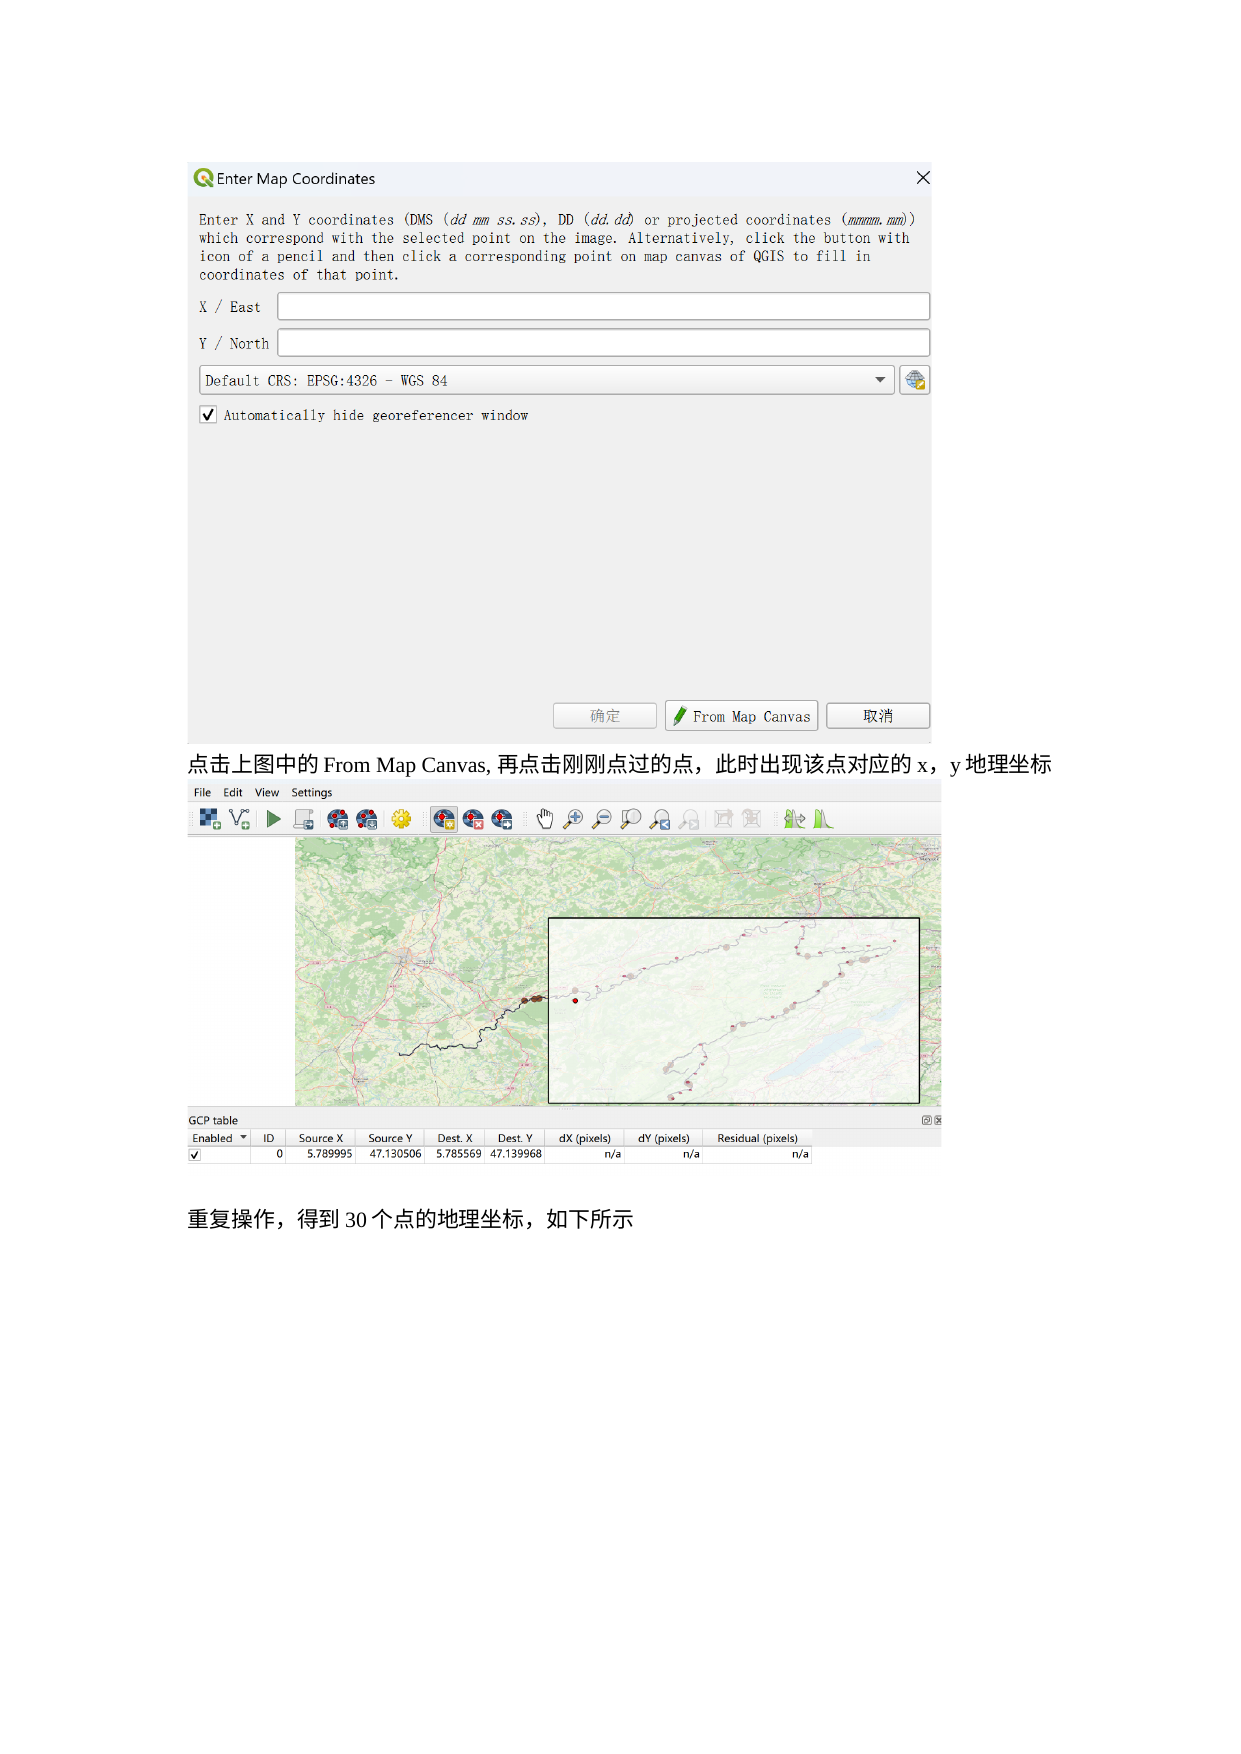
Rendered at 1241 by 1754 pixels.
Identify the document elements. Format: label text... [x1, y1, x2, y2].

text 点击上图中的From Map Canvas, 再点击刚刚点过的点，此时出现该点对应的x，y地理坐标 [187, 747, 1053, 779]
text 重复操作，得到30个点的地理坐标，如下所示 [187, 1202, 1053, 1234]
picture [187, 779, 942, 1176]
picture [187, 162, 932, 744]
